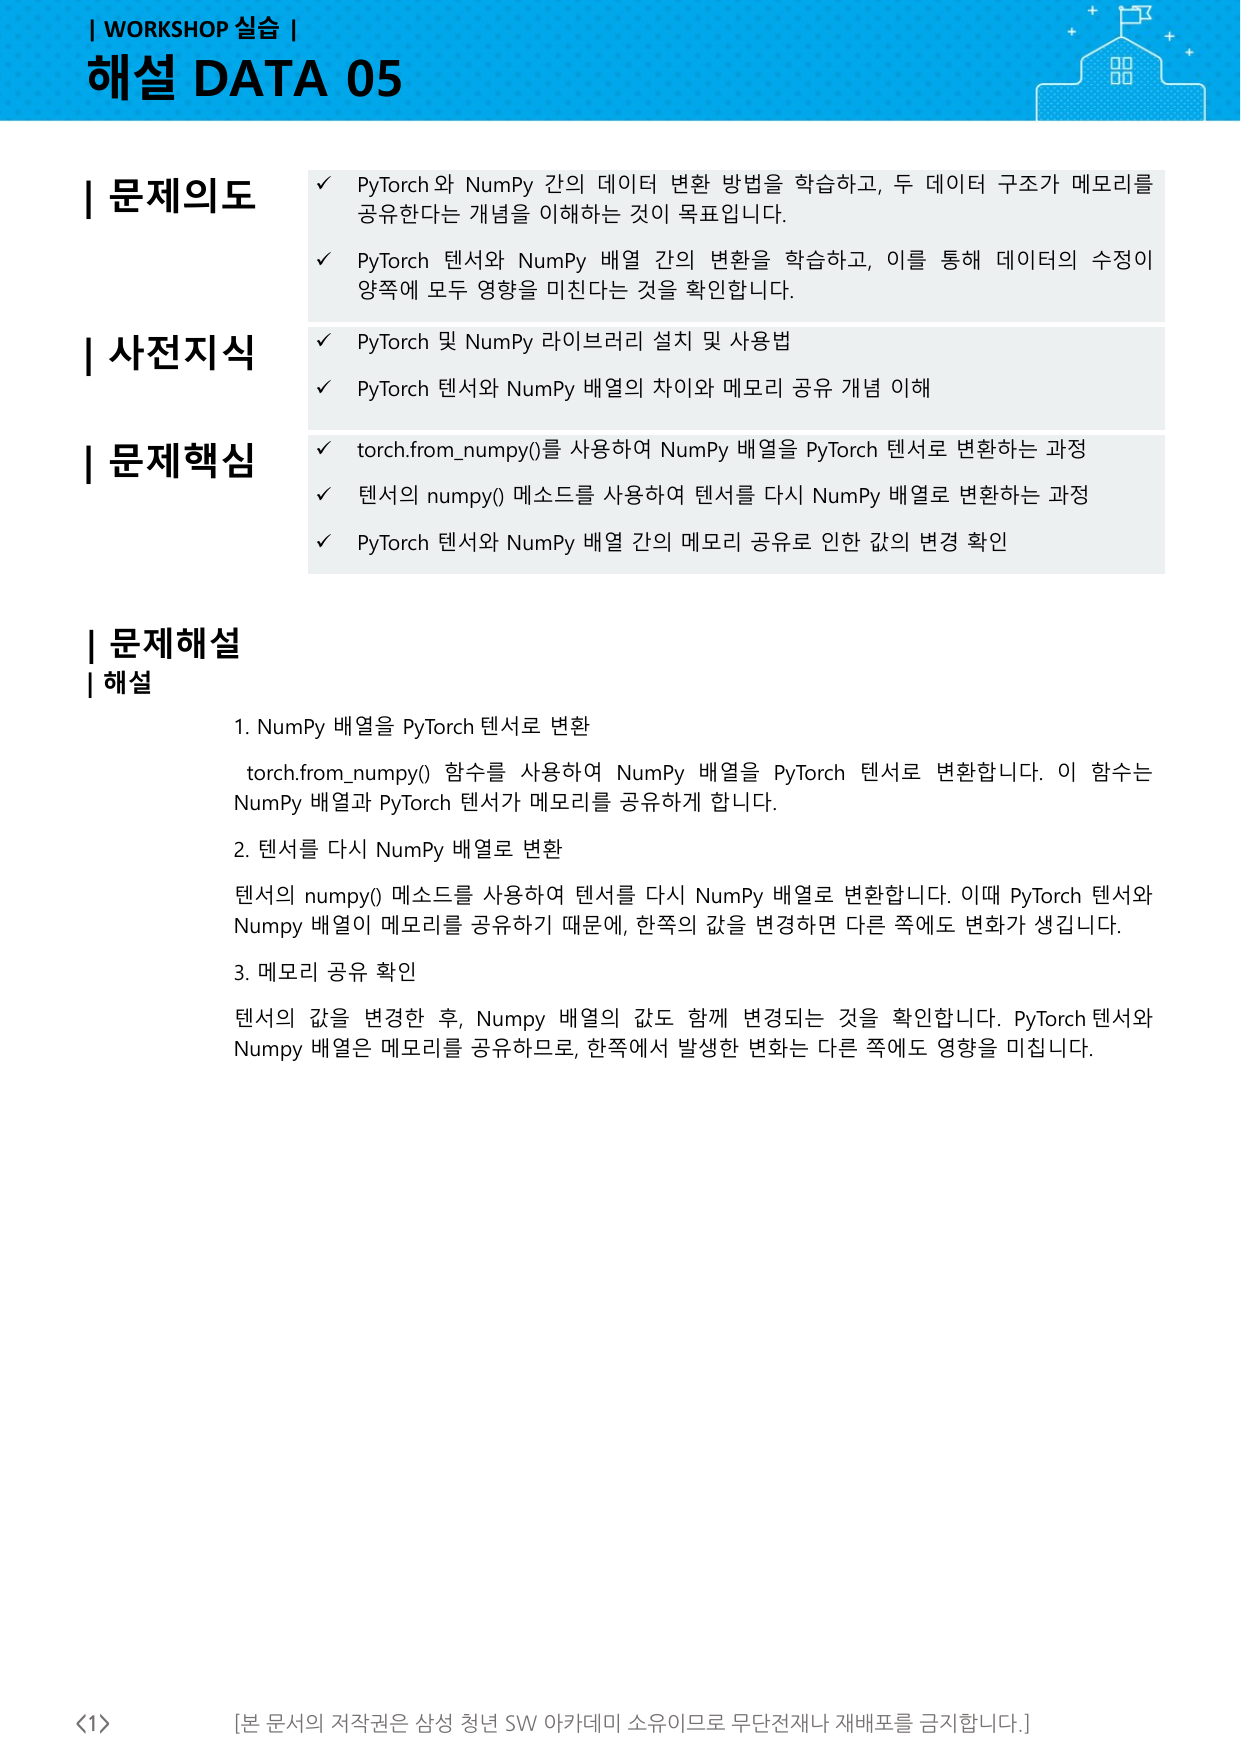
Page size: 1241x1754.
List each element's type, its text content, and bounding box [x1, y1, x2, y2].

table_cell | 문제핵심 [71, 430, 308, 574]
table_header | 문제해설 [75, 621, 1164, 665]
table_cell | 사전지식 [71, 323, 308, 430]
table_header PyTorch와 NumPy 간의 데이터 변환 방법을 학습하고, 두 데이터 구조가 메모리를 공유한다는 개념을 이해하는 것이 목표입니다. PyTorch 텐서와 NumPy 배열 간의 변환을 학습하고, 이를 통해 데이터의 수정이 양쪽에 모두 영향을 미친다는 것을 확인합니다. [308, 170, 1165, 322]
picture [1068, 28, 1076, 35]
table_cell | 해설 [75, 665, 222, 1080]
table_cell torch.from_numpy()를 사용하여 NumPy 배열을 PyTorch 텐서로 변환하는 과정 텐서의 numpy() 메소드를 사용하여 텐서를 다시 NumPy 배열로 변환하는 과정 PyTorch 텐서와 NumPy 배열 간의 메모리 공유로 인한 값의 변경 확인 [308, 435, 1165, 574]
table_cell 1. NumPy 배열을 PyTorch텐서로 변환 torch.from_numpy() 함수를 사용하여 NumPy 배열을 PyTorch 텐서로 변환합니다. 이 함수는 NumPy 배열과 PyTorch 텐서가 메모리를 공유하게 합니다. 2. 텐서를 다시 NumPy 배열로 변환 텐서의 numpy() 메소드를 사용하여 텐서를 다시 NumPy 배열로 변환합니다. 이때 PyTorch 텐서와 Numpy 배열이 메모리를 공유하기 때문에, 한쪽의 값을 변경하면 다른 쪽에도 변화가 생깁니다. 3. 메모리 공유 확인 텐서의 값을 변경한 후, Numpy 배열의 값도 함께 변경되는 것을 확인합니다. PyTorch텐서와 Numpy 배열은 메모리를 공유하므로, 한쪽에서 발생한 변화는 다른 쪽에도 영향을 미칩니다. [222, 665, 1164, 1080]
picture [1166, 32, 1174, 40]
picture [0, 6, 1241, 1674]
table_cell PyTorch 및 NumPy 라이브러리 설치 및 사용법 PyTorch 텐서와 NumPy 배열의 차이와 메모리 공유 개념 이해 [308, 327, 1165, 430]
picture [1088, 6, 1097, 14]
picture [1186, 49, 1193, 55]
table_header | 문제의도 [71, 170, 308, 322]
